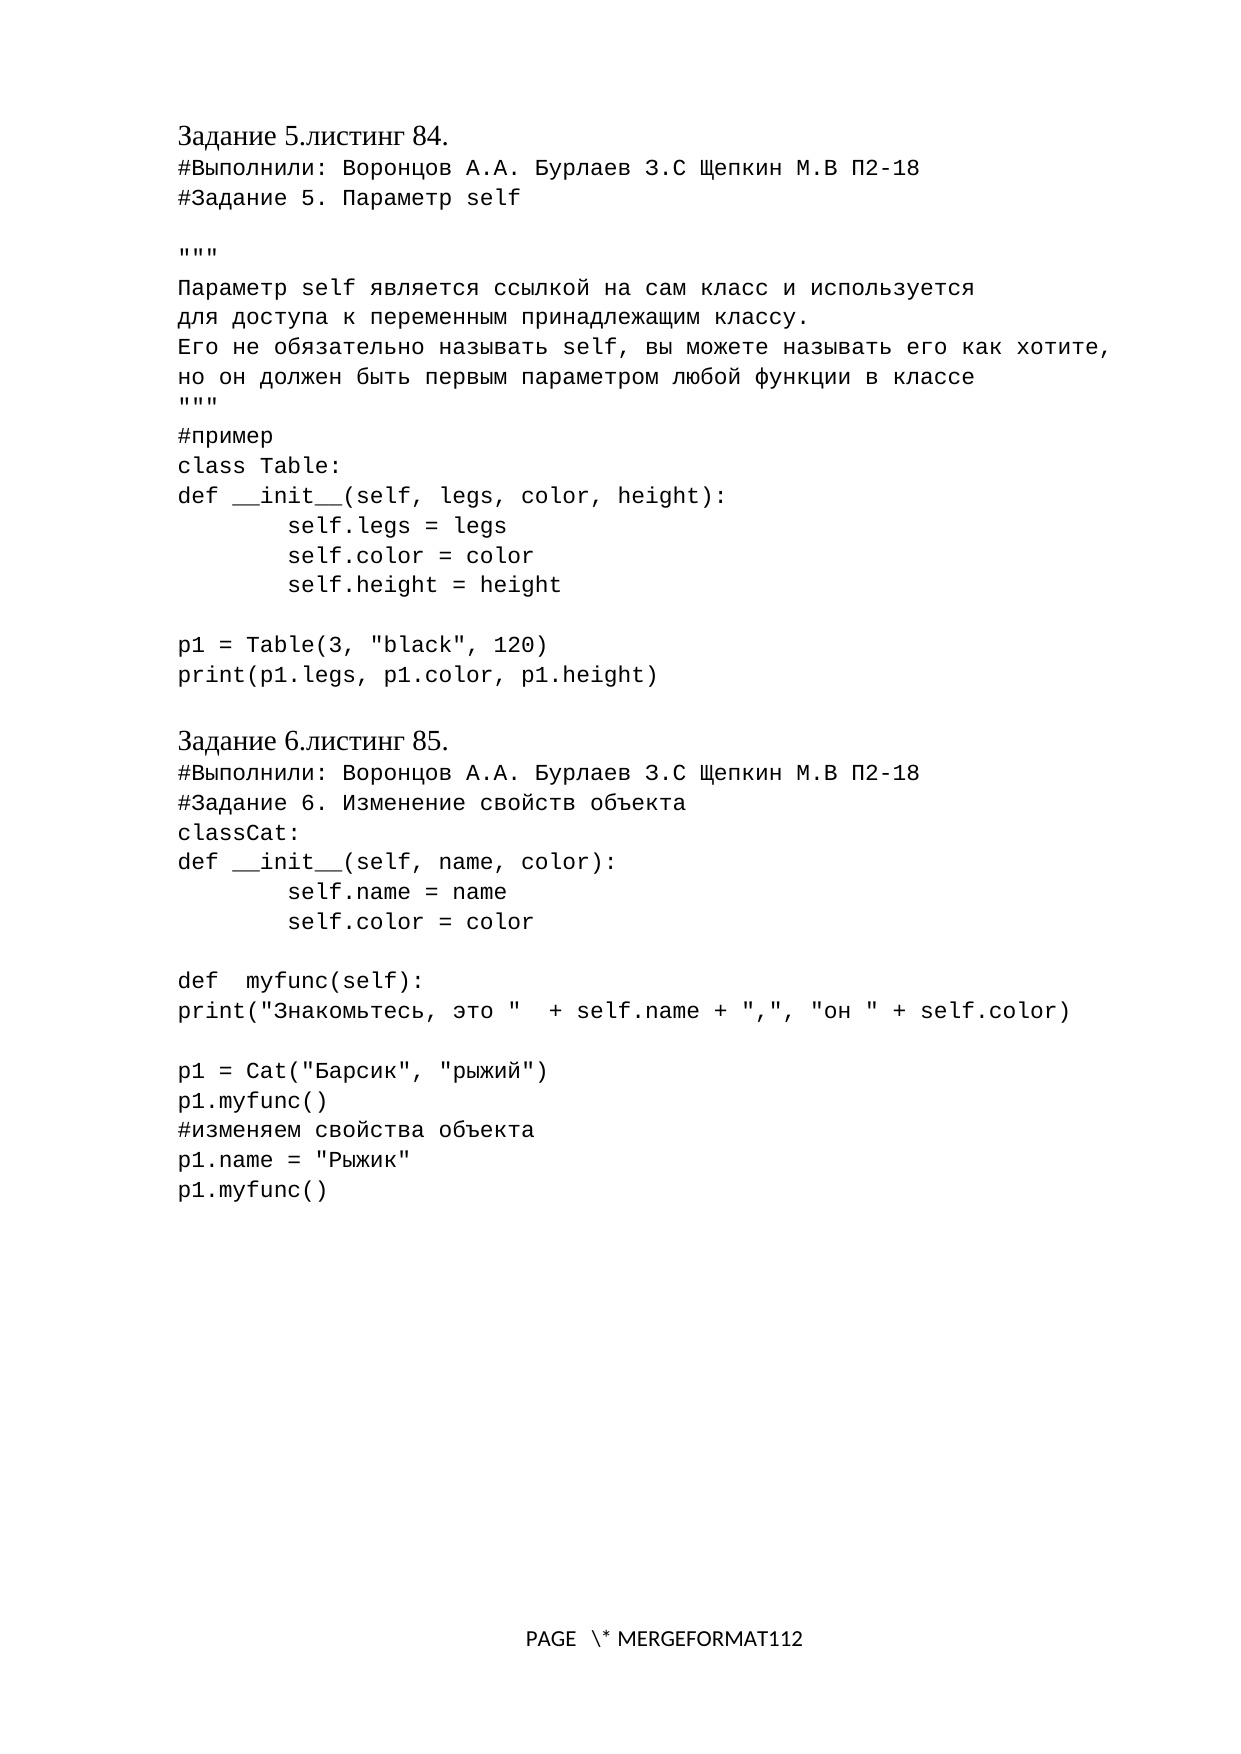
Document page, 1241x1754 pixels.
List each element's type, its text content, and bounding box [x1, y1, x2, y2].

text p1 = Cat("Барсик", "рыжий") [177, 1059, 1152, 1085]
text Задание 5.листинг 84. [177, 118, 1152, 152]
text но он должен быть первым параметром любой функции в классе [177, 365, 1152, 391]
text class Table: [177, 454, 1152, 481]
text self.height = height [177, 574, 1152, 600]
text #Задание 5. Параметр self [177, 186, 1152, 212]
text Параметр self является ссылкой на сам класс и используется [177, 276, 1152, 302]
text p1.name = "Рыжик" [177, 1148, 1152, 1174]
text def __init__(self, legs, color, height): [177, 484, 1152, 510]
text self.legs = legs [177, 514, 1152, 540]
text def __init__(self, name, color): [177, 851, 1152, 877]
text self.name = name [177, 880, 1152, 906]
text self.color = color [177, 544, 1152, 570]
text p1 = Table(3, "black", 120) [177, 633, 1152, 659]
text #Выполнили: Воронцов А.А. Бурлаев З.С Щепкин М.В П2-18 [177, 761, 1152, 787]
text #изменяем свойства объекта [177, 1119, 1152, 1145]
text Его не обязательно называть self, вы можете называть его как хотите, [177, 335, 1152, 361]
text p1.myfunc() [177, 1178, 1152, 1204]
text #пример [177, 425, 1152, 451]
text print("Знакомьтесь, это " + self.name + ",", "он " + self.color) [177, 999, 1152, 1026]
text classCat: [177, 821, 1152, 847]
text """ [177, 395, 1152, 421]
text для доступа к переменным принадлежащим классу. [177, 306, 1152, 332]
text print(p1.legs, p1.color, p1.height) [177, 663, 1152, 689]
text #Выполнили: Воронцов А.А. Бурлаев З.С Щепкин М.В П2-18 [177, 157, 1152, 183]
text self.color = color [177, 910, 1152, 936]
text Задание 6.листинг 85. [177, 723, 1152, 756]
text def myfunc(self): [177, 970, 1152, 996]
text #Задание 6. Изменение свойств объекта [177, 791, 1152, 817]
text p1.myfunc() [177, 1089, 1152, 1115]
text """ [177, 246, 1152, 272]
